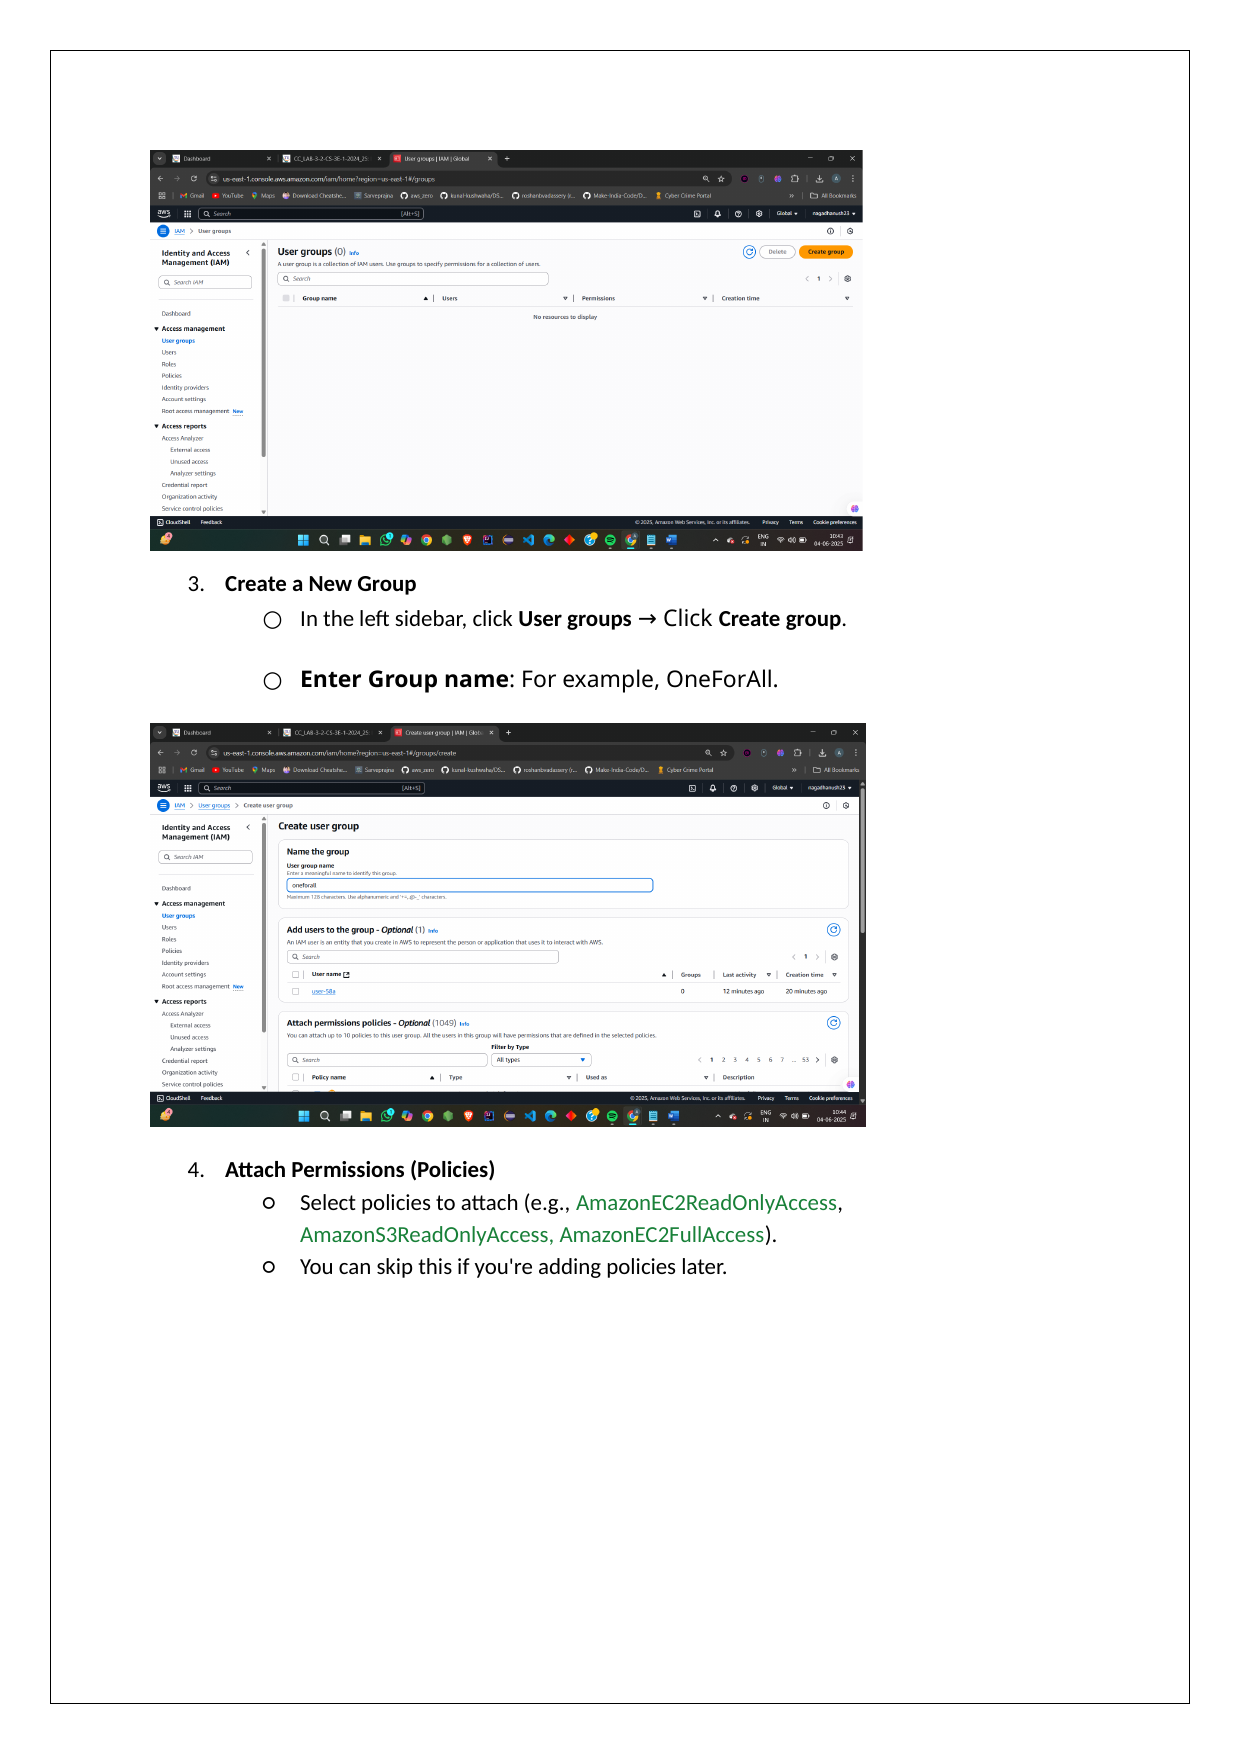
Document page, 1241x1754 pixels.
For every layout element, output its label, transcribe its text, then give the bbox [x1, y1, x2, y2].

picture [150, 150, 863, 551]
list Select policies to attach (e.g., AmazonEC2ReadOnlyAccess, AmazonS3ReadOnlyAccess, AmazonEC2FullAccess). [262, 1188, 1090, 1248]
list Attach Permissions (Policies) [187, 1156, 1090, 1183]
list You can skip this if you're adding policies later. [262, 1252, 1090, 1280]
list In the left sidebar, click User groups → Click Create group. [262, 602, 1090, 633]
list Enter Group name: For example, OneForAll. [262, 663, 1090, 694]
list Create a New Group [187, 569, 1090, 598]
picture [150, 723, 866, 1127]
